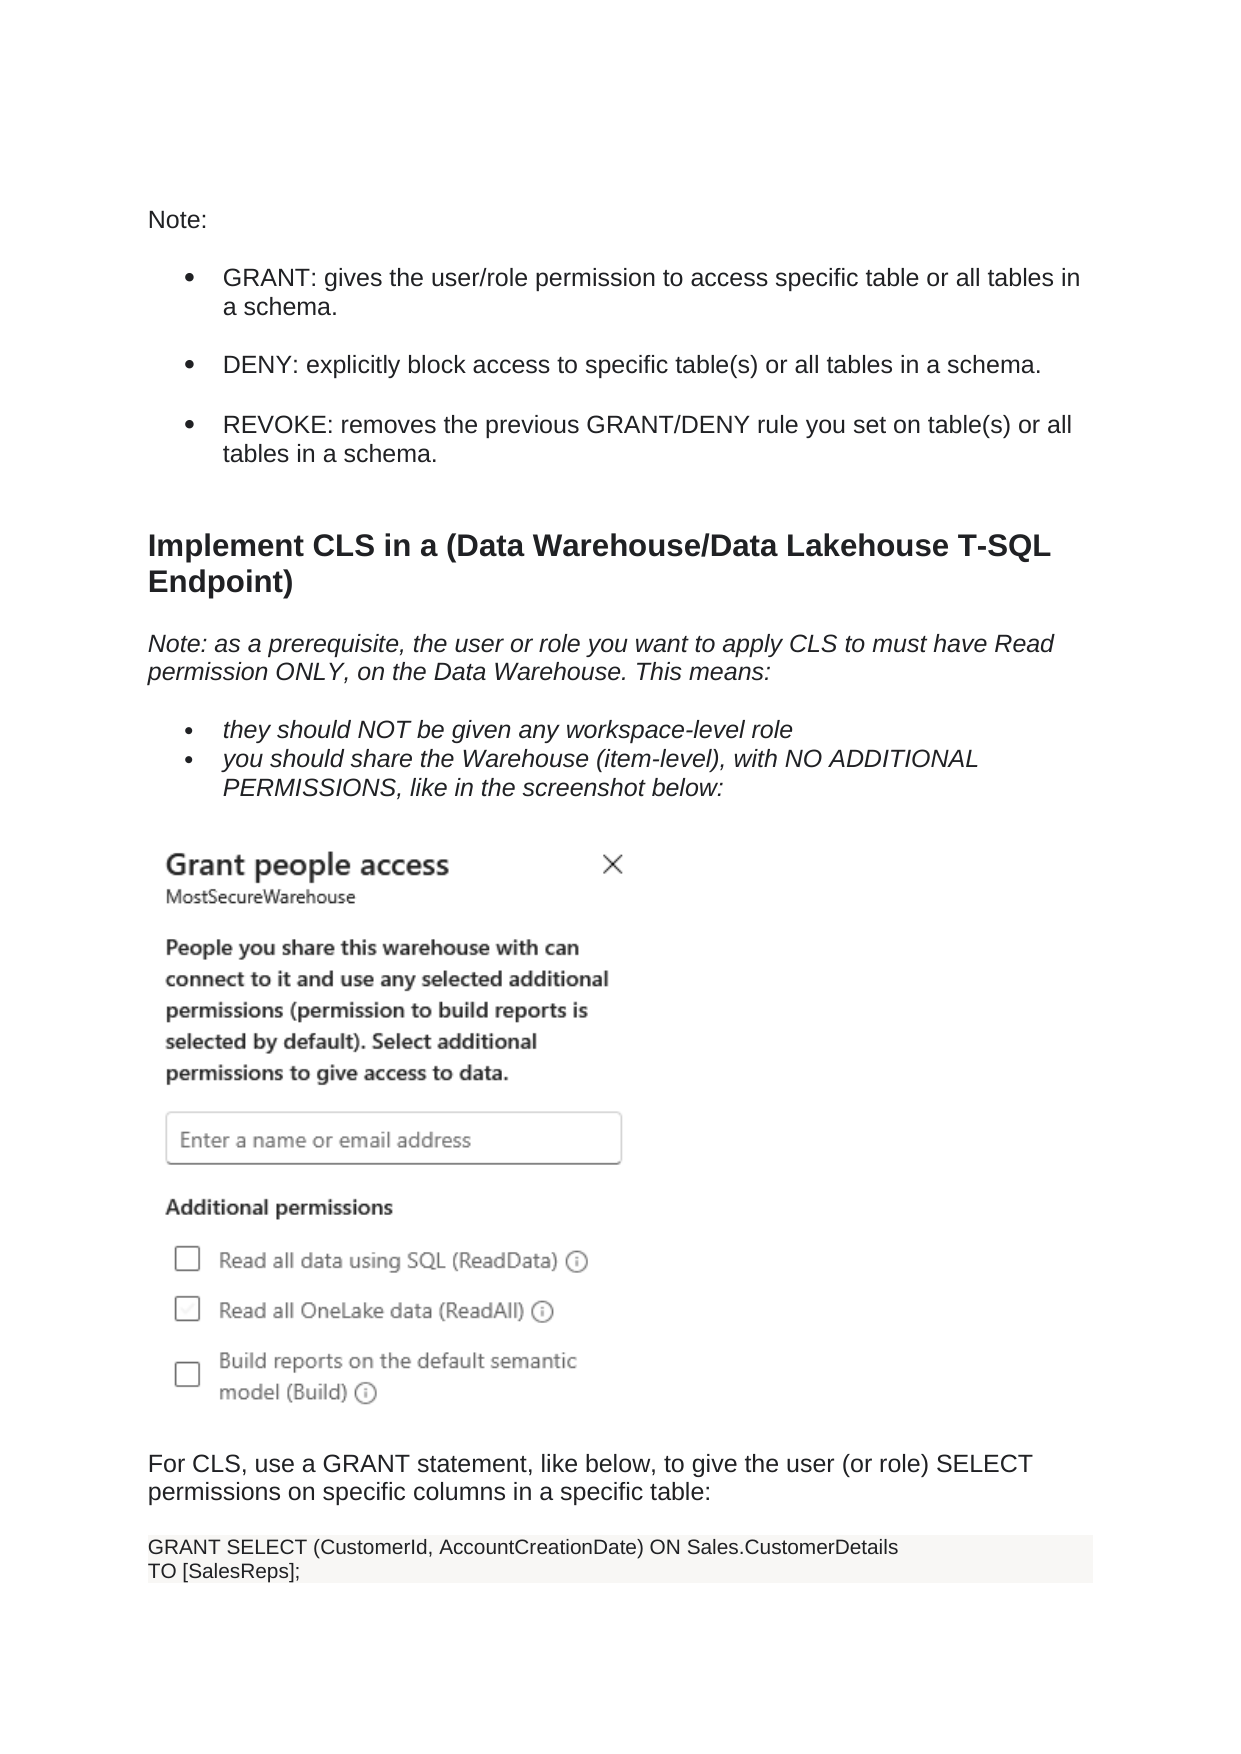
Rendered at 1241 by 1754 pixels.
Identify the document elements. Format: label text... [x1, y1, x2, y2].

picture [147, 830, 649, 1420]
list DENY: explicitly block access to specific table(s) or all tables in a schema. [185, 350, 1093, 379]
text TO [SalesReps]; [148, 1559, 1093, 1583]
list you should share the Warehouse (item-level), with NO ADDITIONAL PERMISSIONS, like in the screenshot below: [185, 744, 1093, 801]
text Note: as a prerequisite, the user or role you want to apply CLS to must have Read permission ONLY, on the Data Warehouse. This means: [148, 628, 1093, 686]
list they should NOT be given any workspace-level role [185, 715, 1093, 744]
text GRANT SELECT (CustomerId, AccountCreationDate) ON Sales.CustomerDetails [148, 1535, 1093, 1559]
list GRANT: gives the user/role permission to access specific table or all tables in a schema. [185, 263, 1093, 321]
text For CLS, use a GRANT statement, like below, to give the user (or role) SELECT permissions on specific columns in a specific table: [148, 1448, 1093, 1506]
list REVOKE: removes the previous GRANT/DENY rule you set on table(s) or all tables in a schema. [185, 410, 1093, 467]
text Note: [148, 206, 1093, 234]
text Implement CLS in a (Data Warehouse/Data Lakehouse T-SQL Endpoint) [148, 527, 1093, 599]
